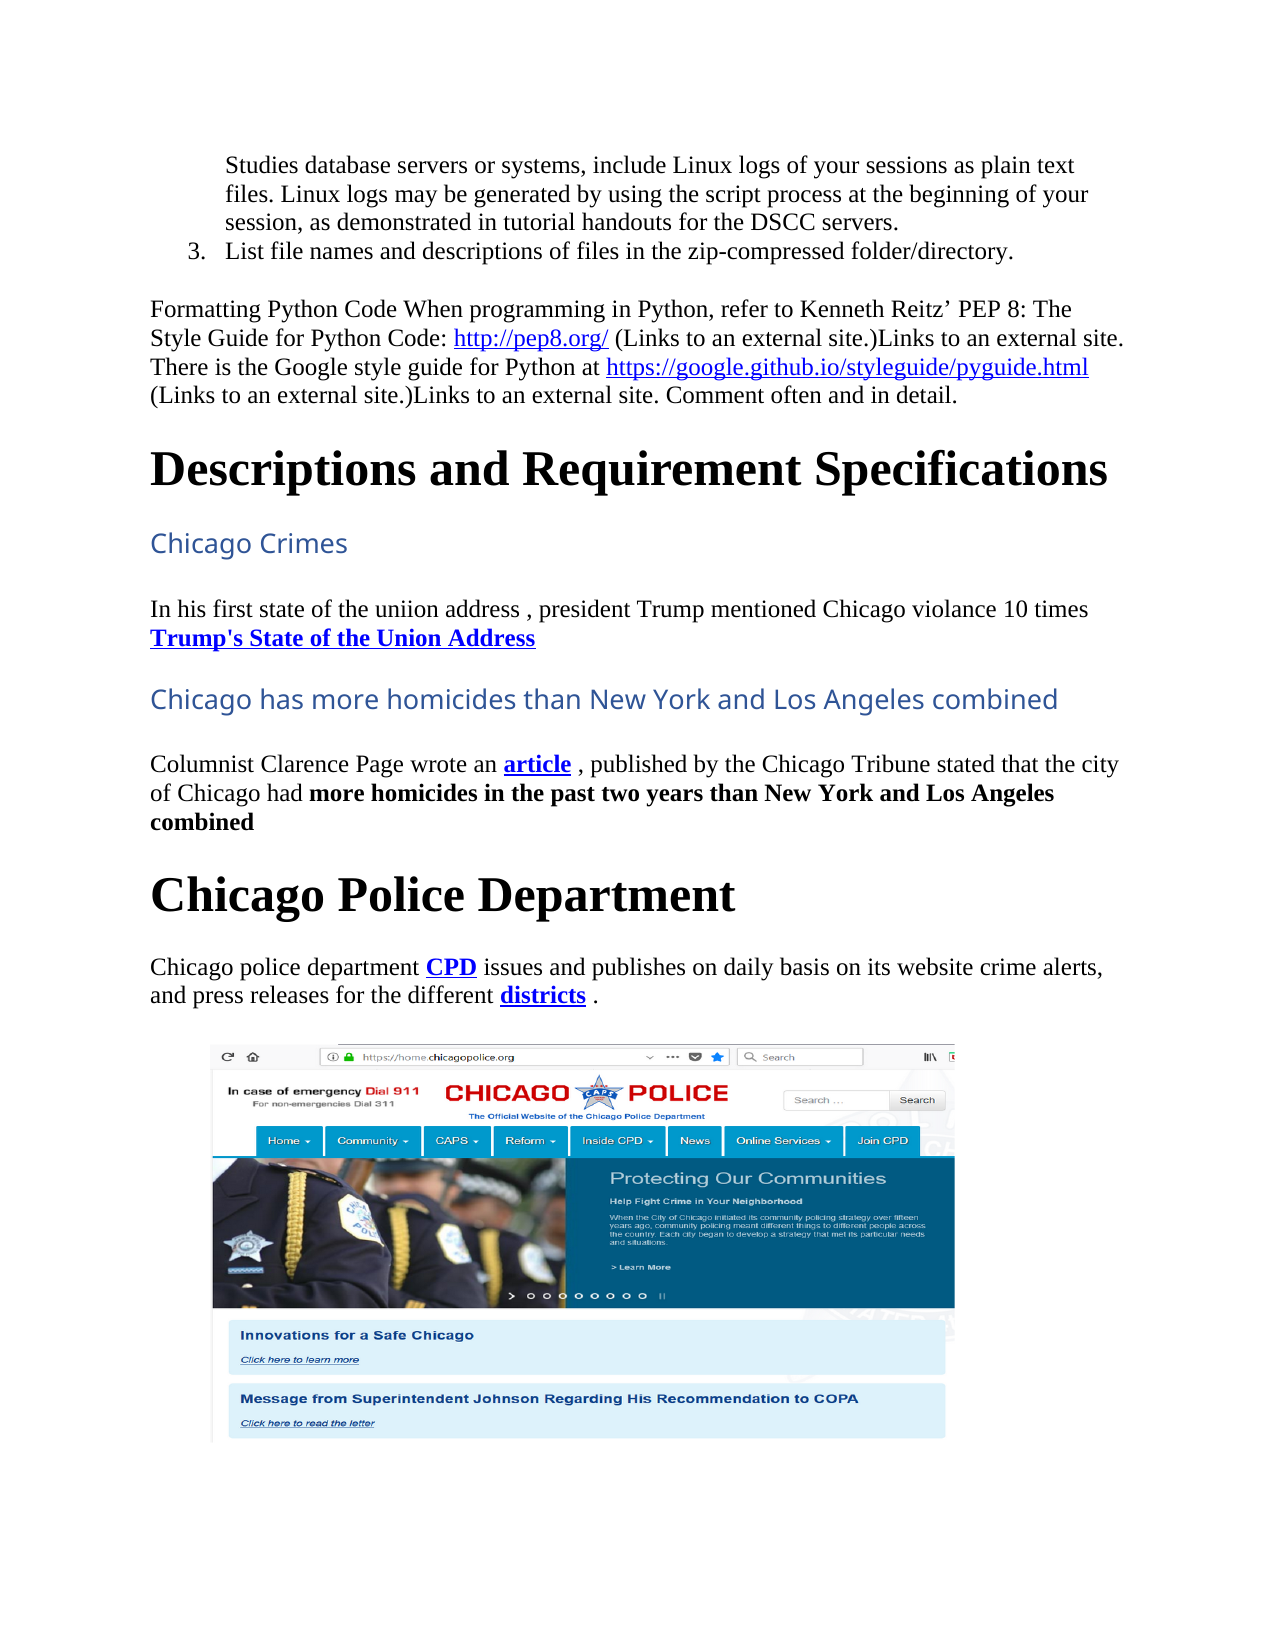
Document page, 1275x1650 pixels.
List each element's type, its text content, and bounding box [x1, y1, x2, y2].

picture [672, 1199, 691, 1203]
picture [672, 1174, 677, 1183]
picture [788, 1199, 802, 1203]
picture [865, 1177, 874, 1182]
subtitle Descriptions and Requirement Specifications [150, 438, 1125, 496]
text Chicago police department CPD issues and publishes on daily basis on its website crime alerts, and press releases for the different districts . [150, 952, 1125, 1009]
subtitle Chicago Police Department [150, 865, 1125, 922]
picture [775, 1199, 785, 1203]
picture [734, 1199, 747, 1203]
text Columnist Clarence Page wrote an article , published by the Chicago Tribune stated that the city of Chicago had more homicides in the past two years than New York and Los Angeles combined [150, 749, 1125, 836]
text Formatting Python Code When programming in Python, refer to Kenneth Reitz’ PEP 8: The Style Guide for Python Code: http://pep8.org/ (Links to an external site.)Links to an external site. There is the Google style guide for Python at https://google.github.io/styleguide/pyguide.html (Links to an external site.)Links to an external site. Comment often and in detail. [150, 294, 1125, 409]
text In his first state of the uniion address , president Trump mentioned Chicago violance 10 times Trump's State of the Union Address [150, 594, 1125, 651]
picture [612, 1173, 620, 1183]
list List file names and descriptions of files in the zip-compressed folder/directory. [187, 236, 1125, 265]
subtitle Chicago has more homicides than New York and Los Angeles combined [150, 681, 1125, 717]
picture [652, 1177, 661, 1182]
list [187, 150, 1125, 236]
subtitle Chicago Crimes [150, 525, 1125, 562]
picture [750, 1200, 758, 1205]
picture [150, 1038, 955, 1443]
picture [762, 1199, 772, 1203]
